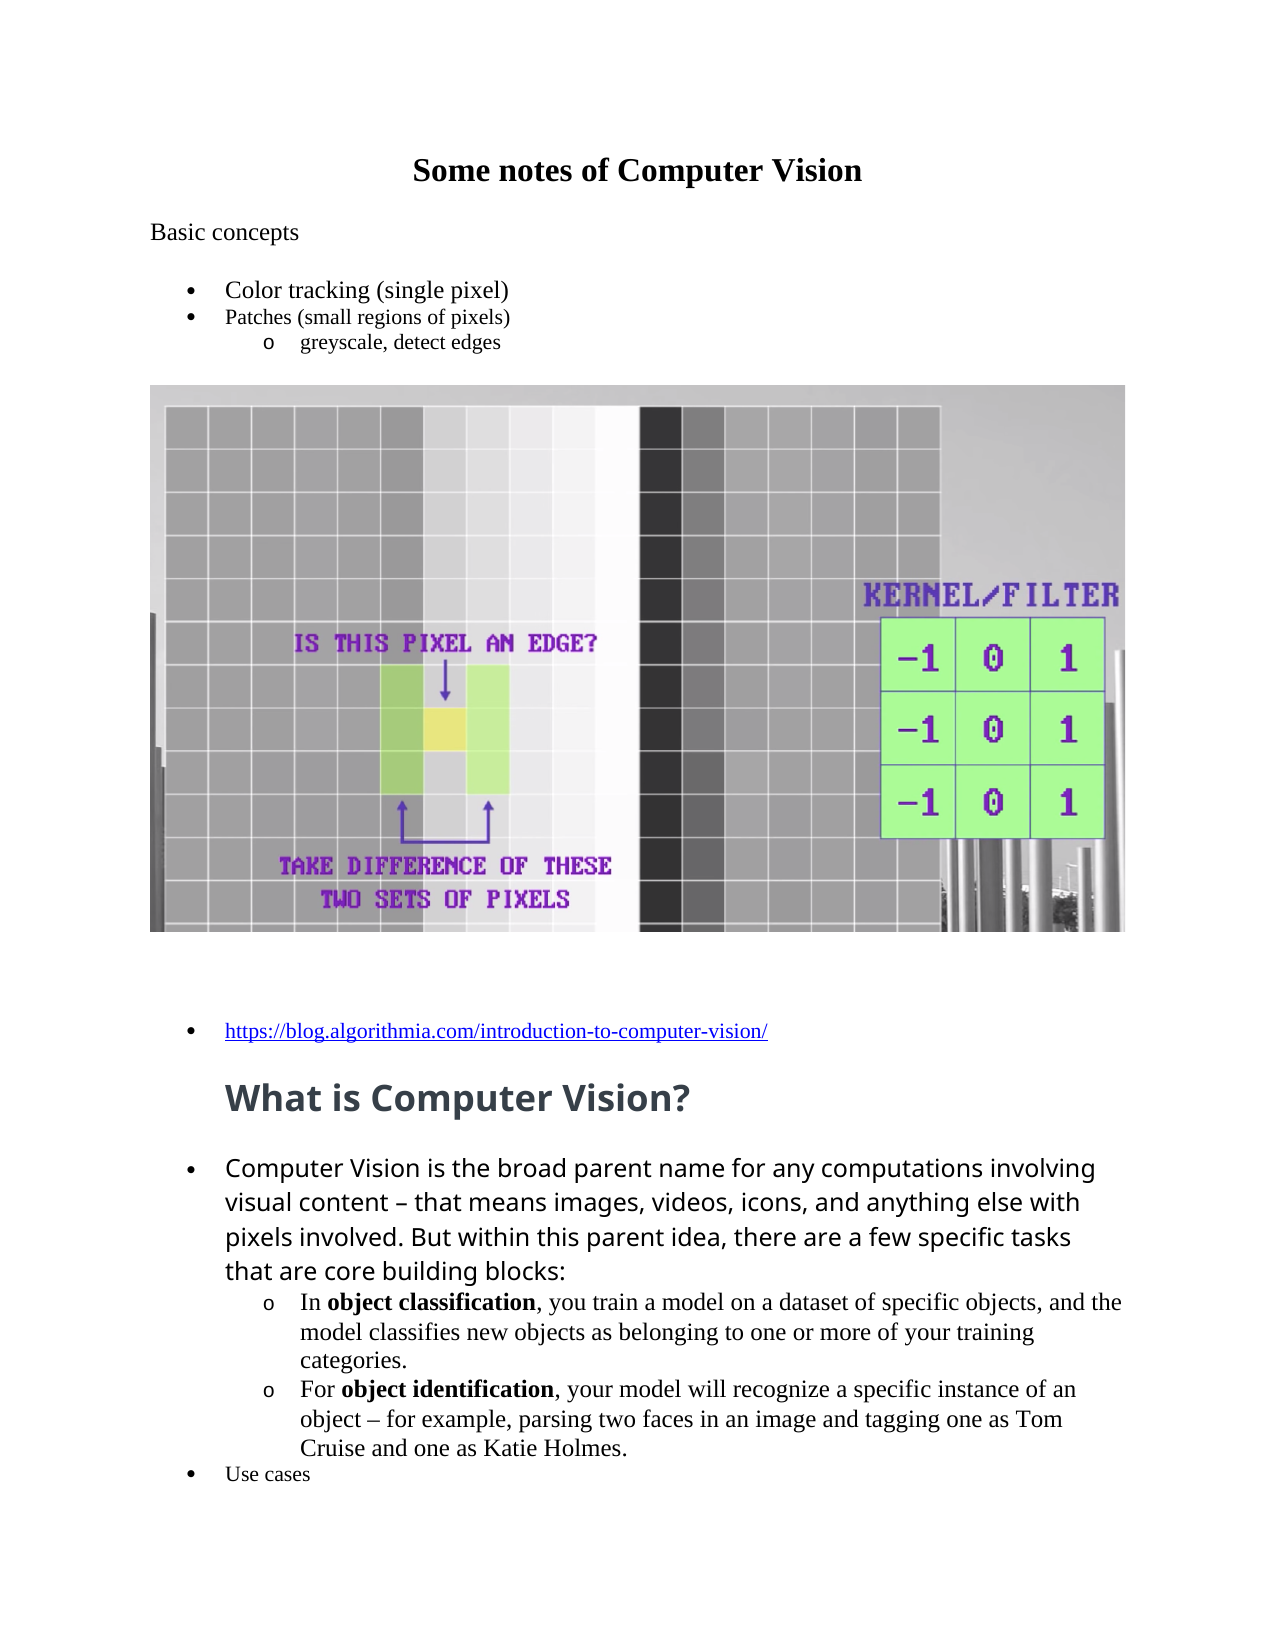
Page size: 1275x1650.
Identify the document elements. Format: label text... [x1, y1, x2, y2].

list Patches (small regions of pixels) [187, 304, 1125, 329]
list https://blog.algorithmia.com/introduction-to-computer-vision/ [187, 1018, 1125, 1043]
list For object identification, your model will recognize a specific instance of an object – for example, parsing two faces in an image and tagging one as Tom Cruise and one as Katie Holmes. [262, 1374, 1125, 1461]
text Some notes of Computer Vision [150, 150, 1125, 188]
list Color tracking (single pixel) [187, 275, 1125, 304]
list In object classification, you train a model on a dataset of specific objects, and the model classifies new objects as belonging to one or more of your training categories. [262, 1287, 1125, 1374]
picture [150, 385, 1125, 932]
list Computer Vision is the broad parent name for any computations involving visual content – that means images, videos, icons, and anything else with pixels involved. But within this parent idea, there are a few specific tasks that are core building blocks: [187, 1151, 1125, 1287]
text Basic concepts [150, 217, 1125, 246]
list Use cases [187, 1461, 1125, 1487]
text What is Computer Vision? [225, 1072, 1125, 1122]
list greyscale, detect edges [262, 329, 1125, 356]
